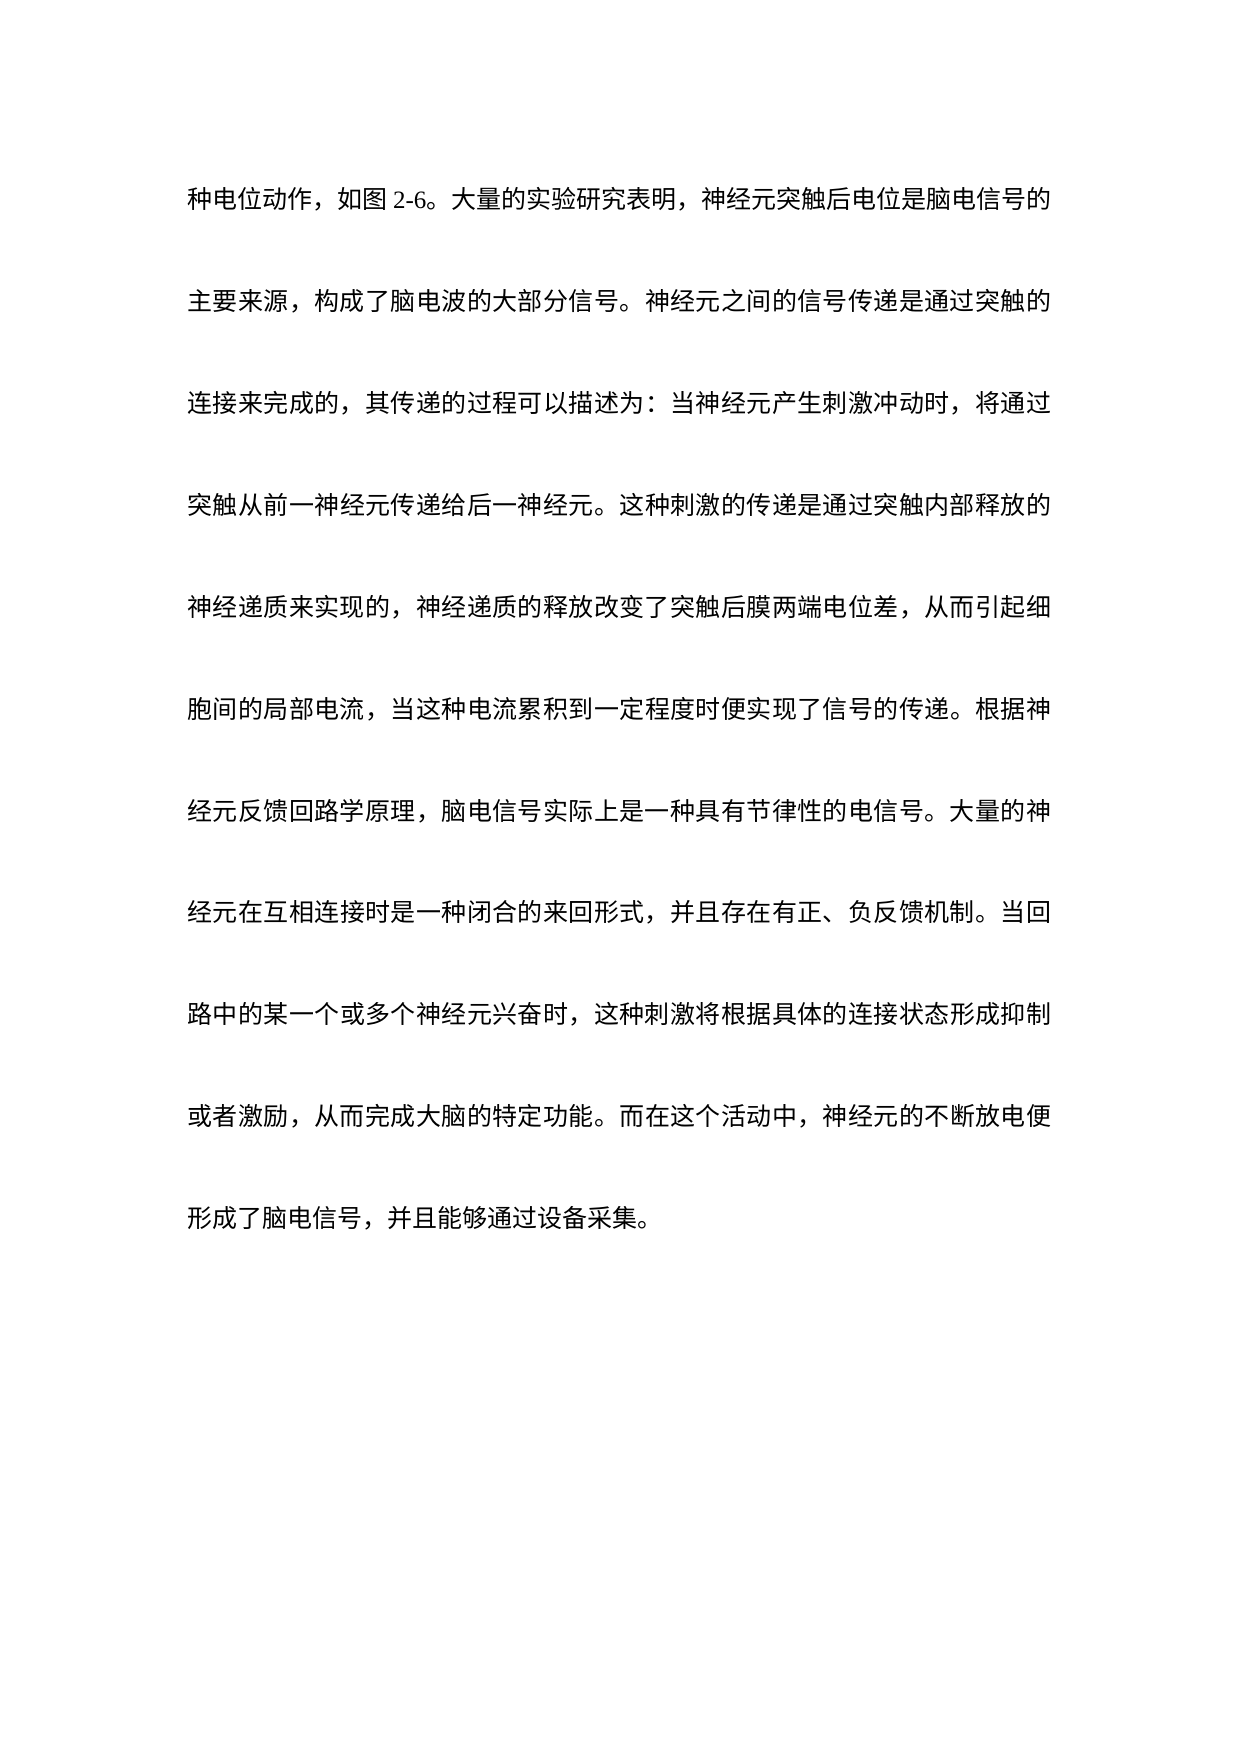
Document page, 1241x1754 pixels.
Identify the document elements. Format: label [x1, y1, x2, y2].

text [187, 164, 1053, 1251]
